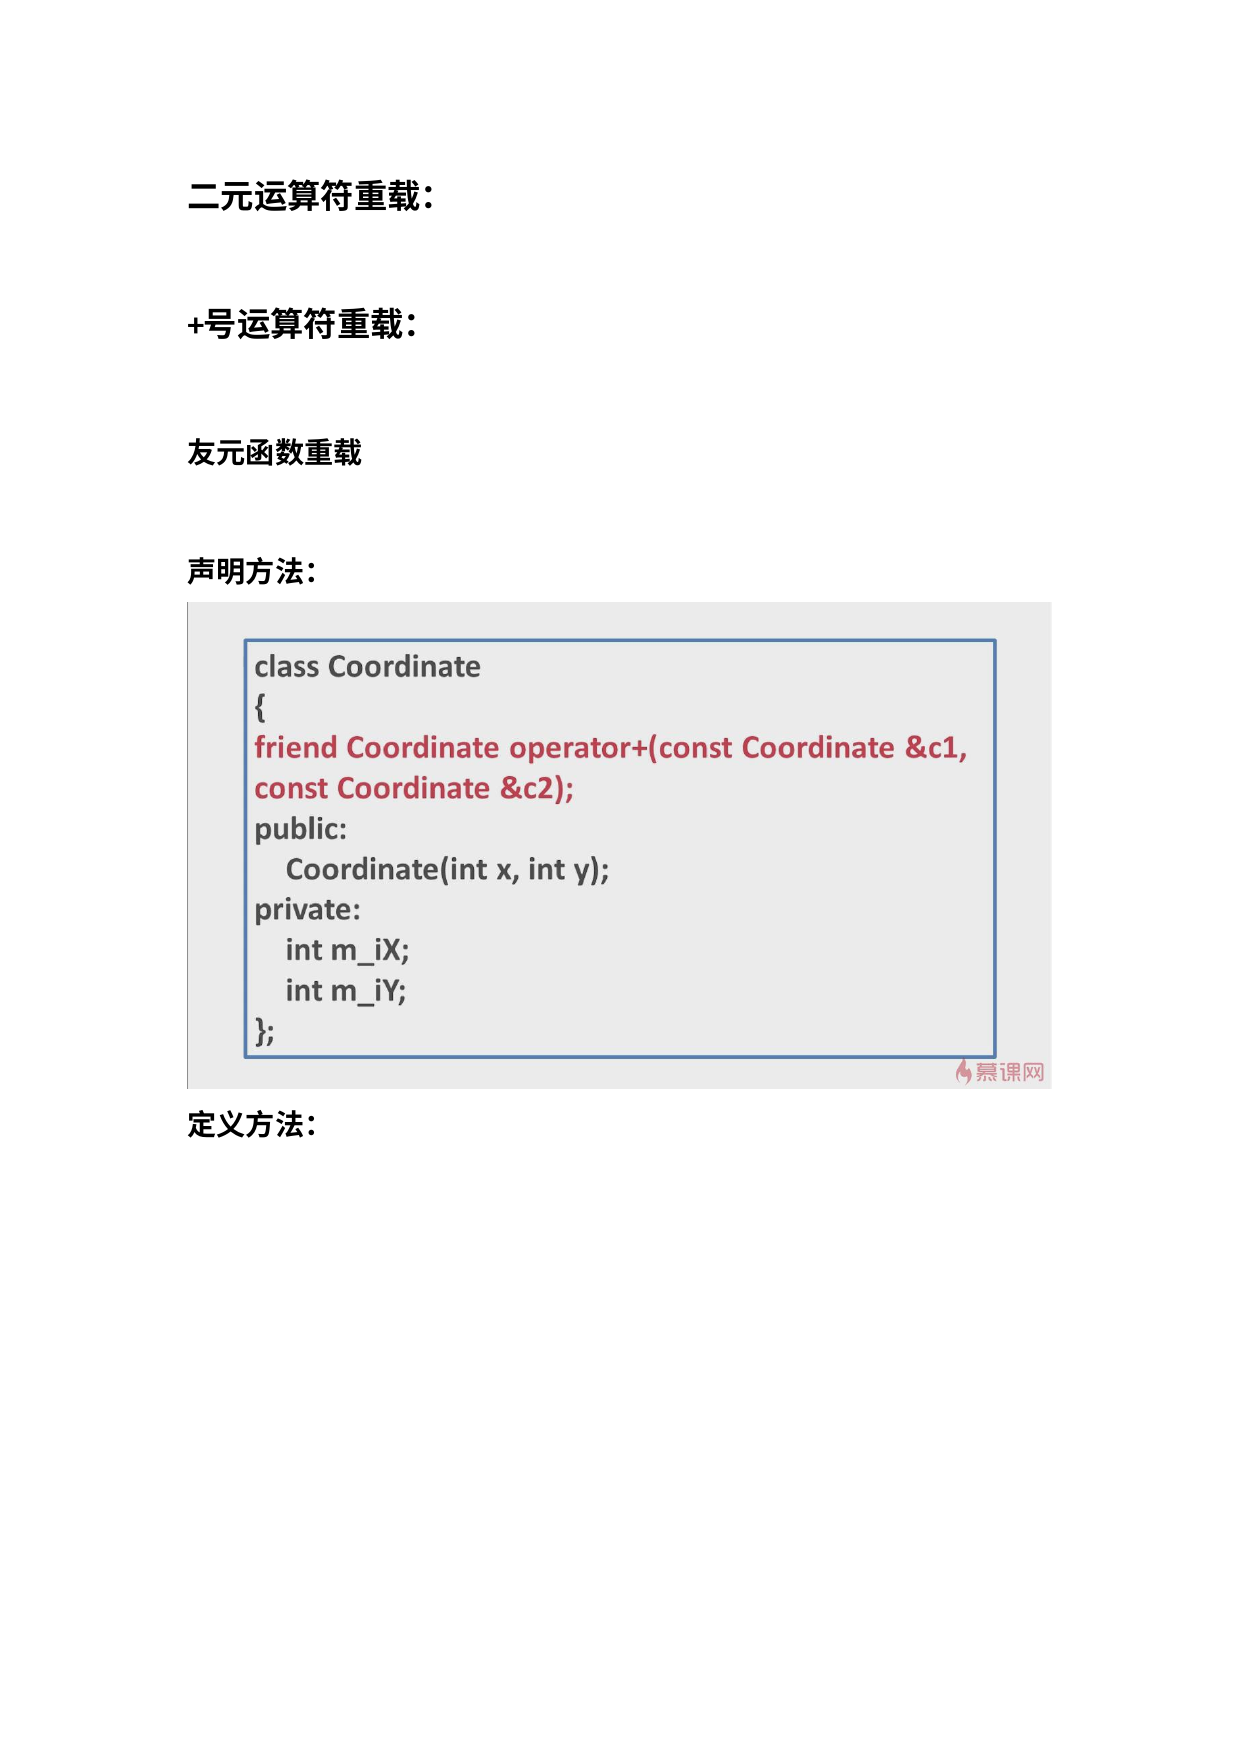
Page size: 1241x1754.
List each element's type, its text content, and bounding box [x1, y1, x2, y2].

text 定义方法： [187, 1090, 1053, 1155]
picture [187, 602, 1052, 1089]
text 声明方法： [187, 537, 1053, 602]
subtitle 友元函数重载 [187, 418, 1053, 483]
subtitle +号运算符重载： [187, 289, 1053, 354]
subtitle 二元运算符重载： [187, 162, 1053, 227]
